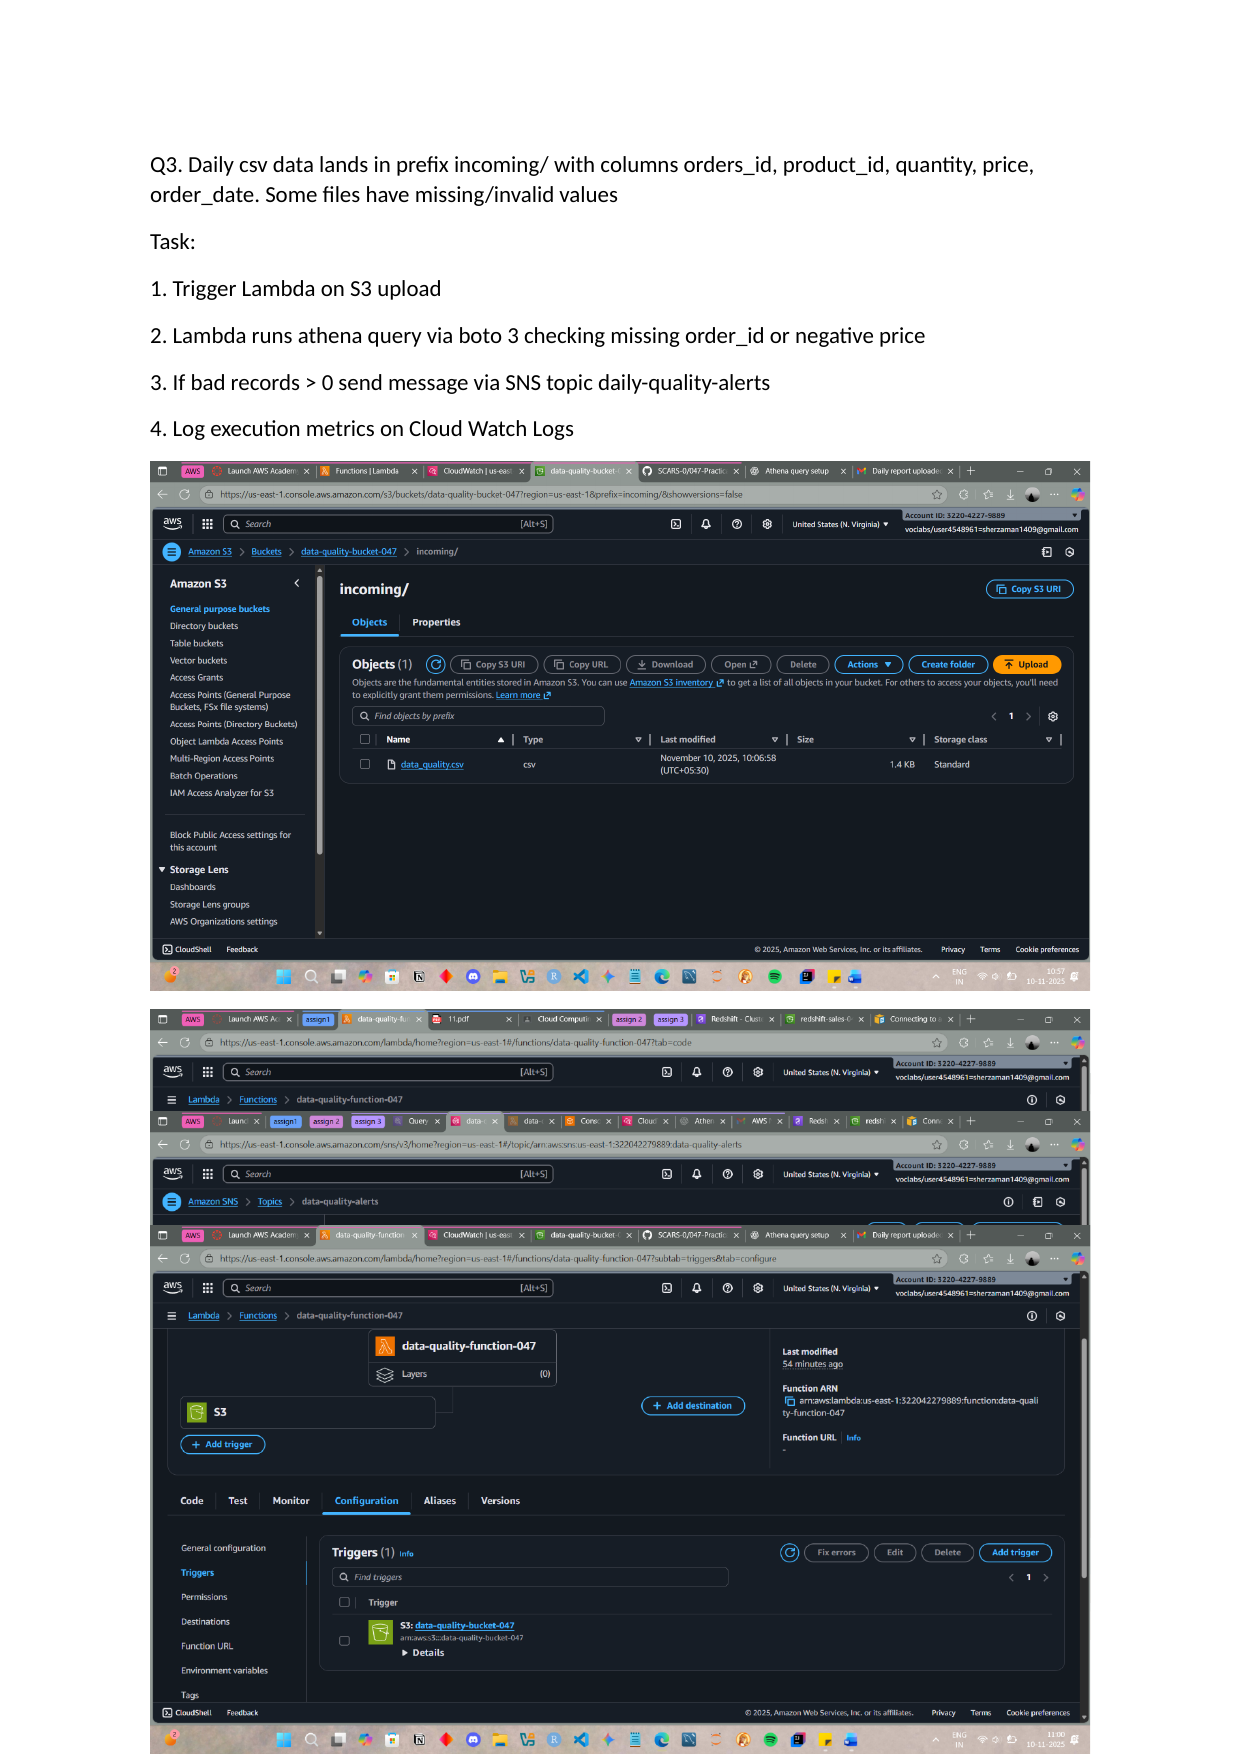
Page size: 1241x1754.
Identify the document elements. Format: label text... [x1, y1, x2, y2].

text Task: [150, 227, 1090, 255]
text 1. Trigger Lambda on S3 upload [150, 274, 1090, 302]
text Q3. Daily csv data lands in prefix incoming/ with columns orders_id, product_id, quantity, price, order_date. Some files have missing/invalid values [150, 150, 1090, 208]
text 2. Lambda runs athena query via boto 3 checking missing order_id or negative price [150, 321, 1090, 349]
text 4. Log execution metrics on Cloud Watch Logs [150, 414, 1090, 443]
picture [150, 461, 1091, 991]
text 3. If bad records > 0 send message via SNS topic daily-quality-alerts [150, 368, 1090, 396]
picture [150, 1009, 1091, 1754]
